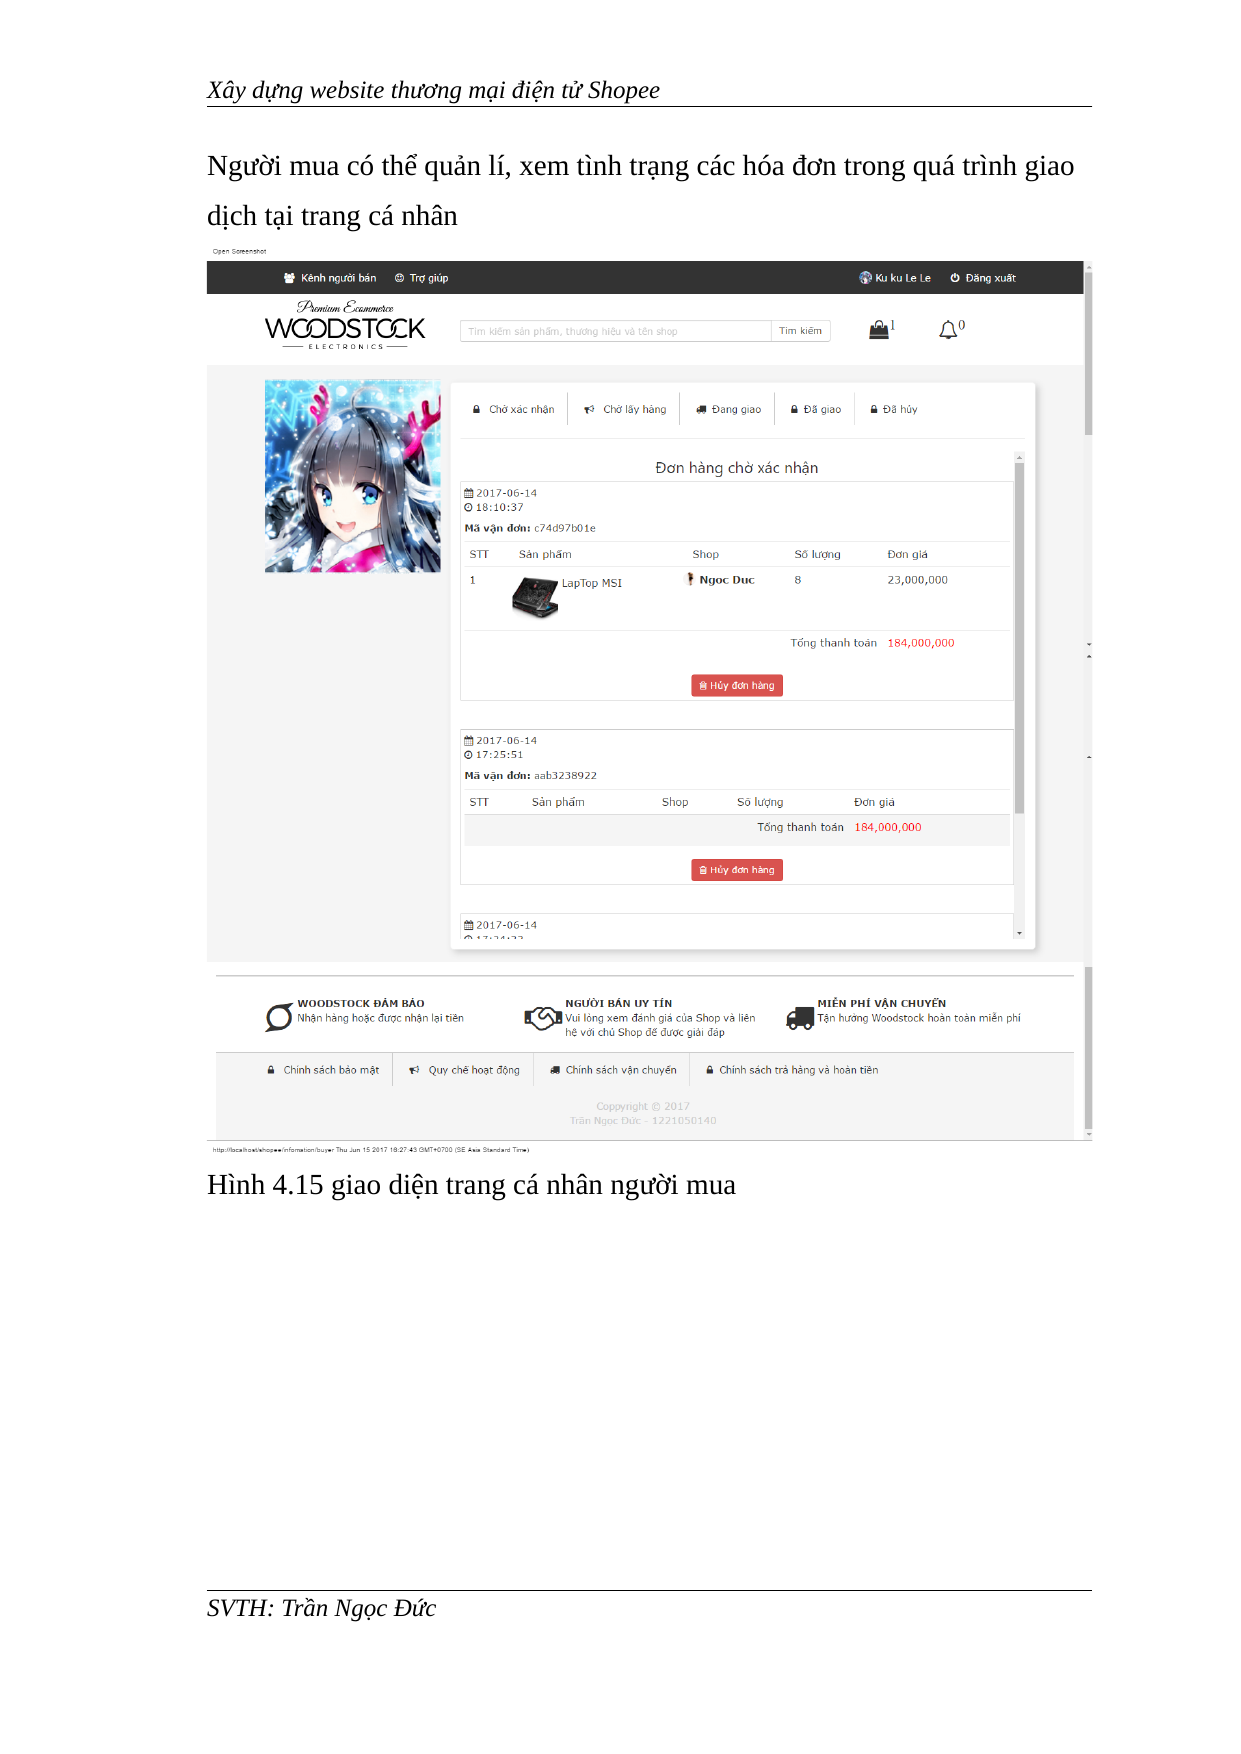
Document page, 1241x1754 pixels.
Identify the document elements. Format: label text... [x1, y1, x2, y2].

picture [206, 248, 1093, 1153]
text Người mua có thể quản lí, xem tình trạng các hóa đơn trong quá trình giao dịch tại trang cá nhân [207, 148, 1092, 232]
text Hình 4.15 giao diện trang cá nhân người mua [207, 1167, 1092, 1201]
